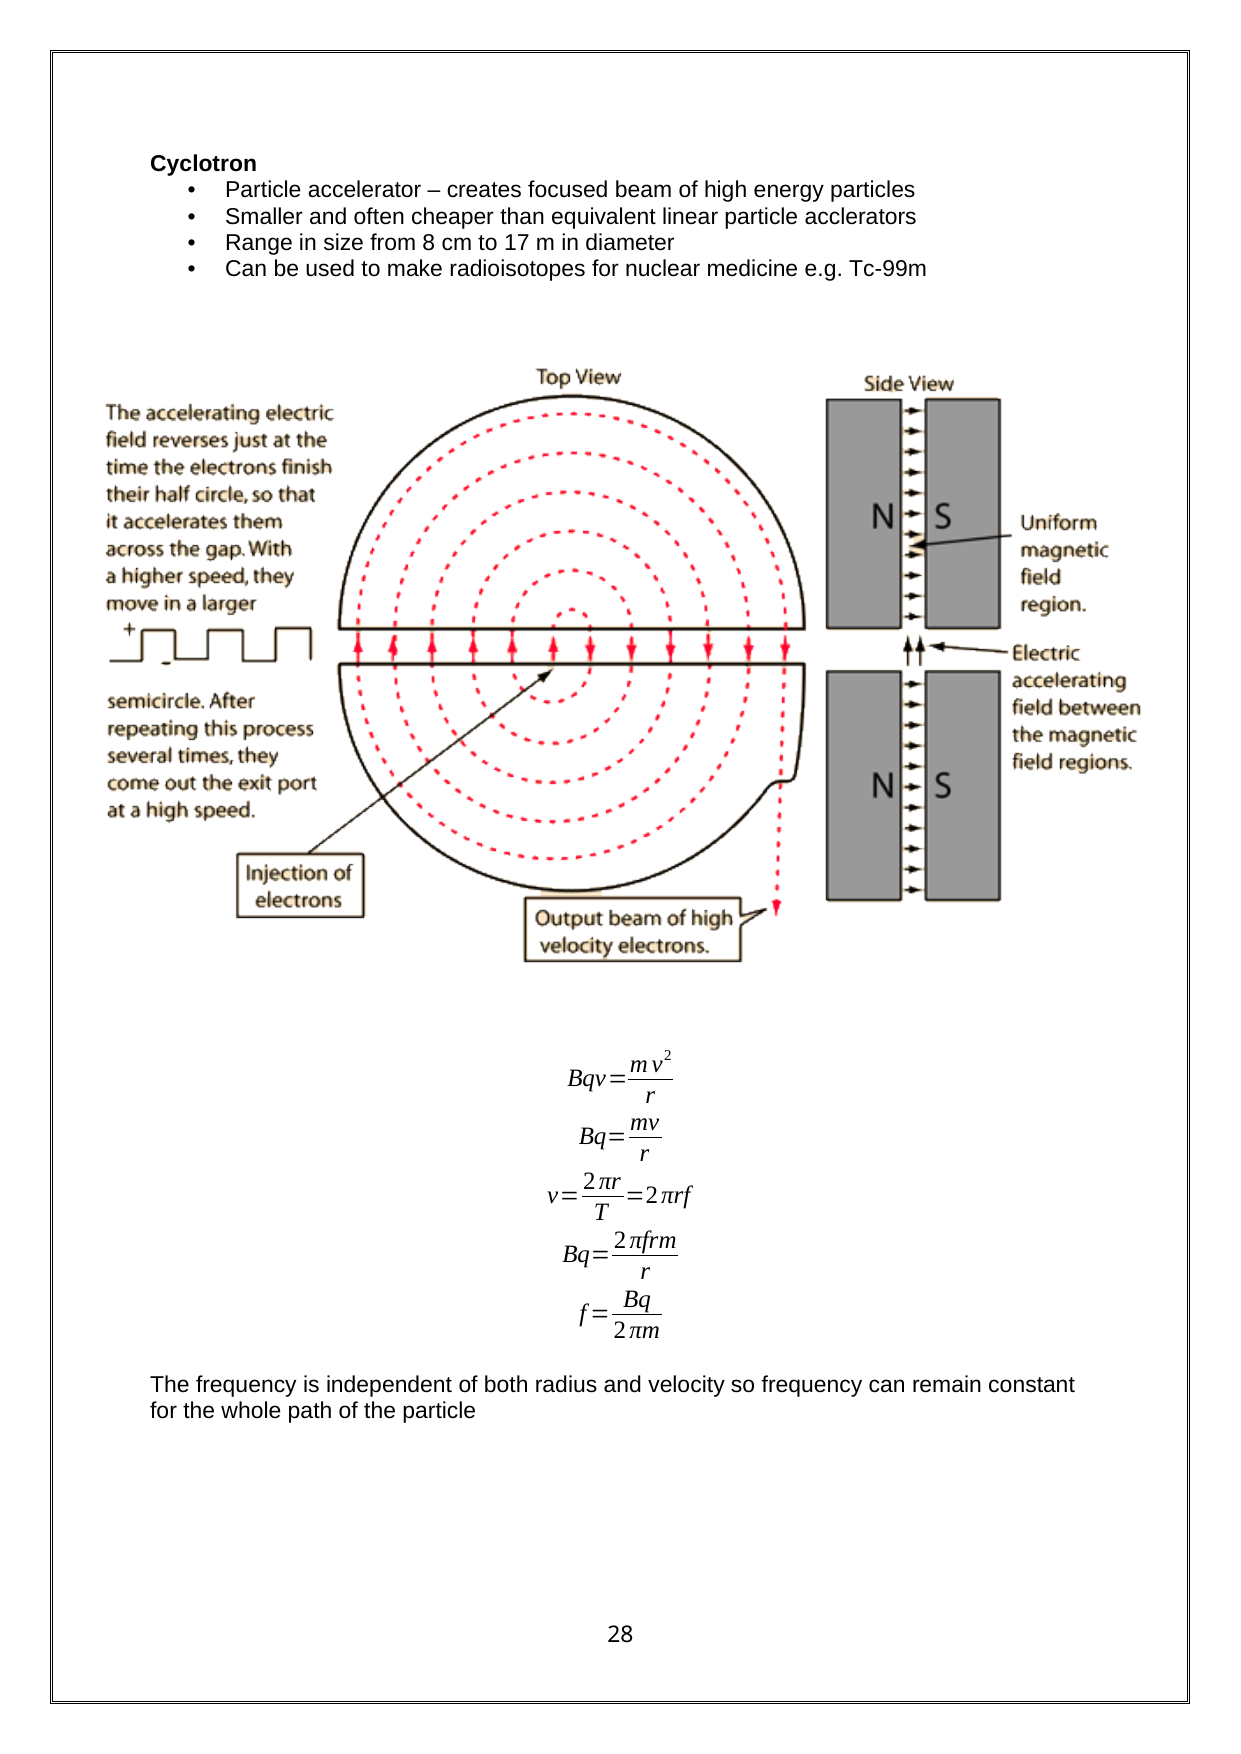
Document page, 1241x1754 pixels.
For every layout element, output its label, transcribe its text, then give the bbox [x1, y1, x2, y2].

list Can be used to make radioisotopes for nuclear medicine e.g. Tc-99m [187, 255, 1090, 282]
text Cyclotron [150, 150, 1090, 176]
list Smaller and often cheaper than equivalent linear particle acclerators [187, 203, 1090, 229]
text The frequency is independent of both radius and velocity so frequency can remain constant for the whole path of the particle [150, 1371, 1090, 1423]
picture [92, 308, 1148, 1014]
list Particle accelerator – creates focused beam of high energy particles [187, 176, 1090, 203]
list Range in size from 8 cm to 17 m in diameter [187, 229, 1090, 255]
